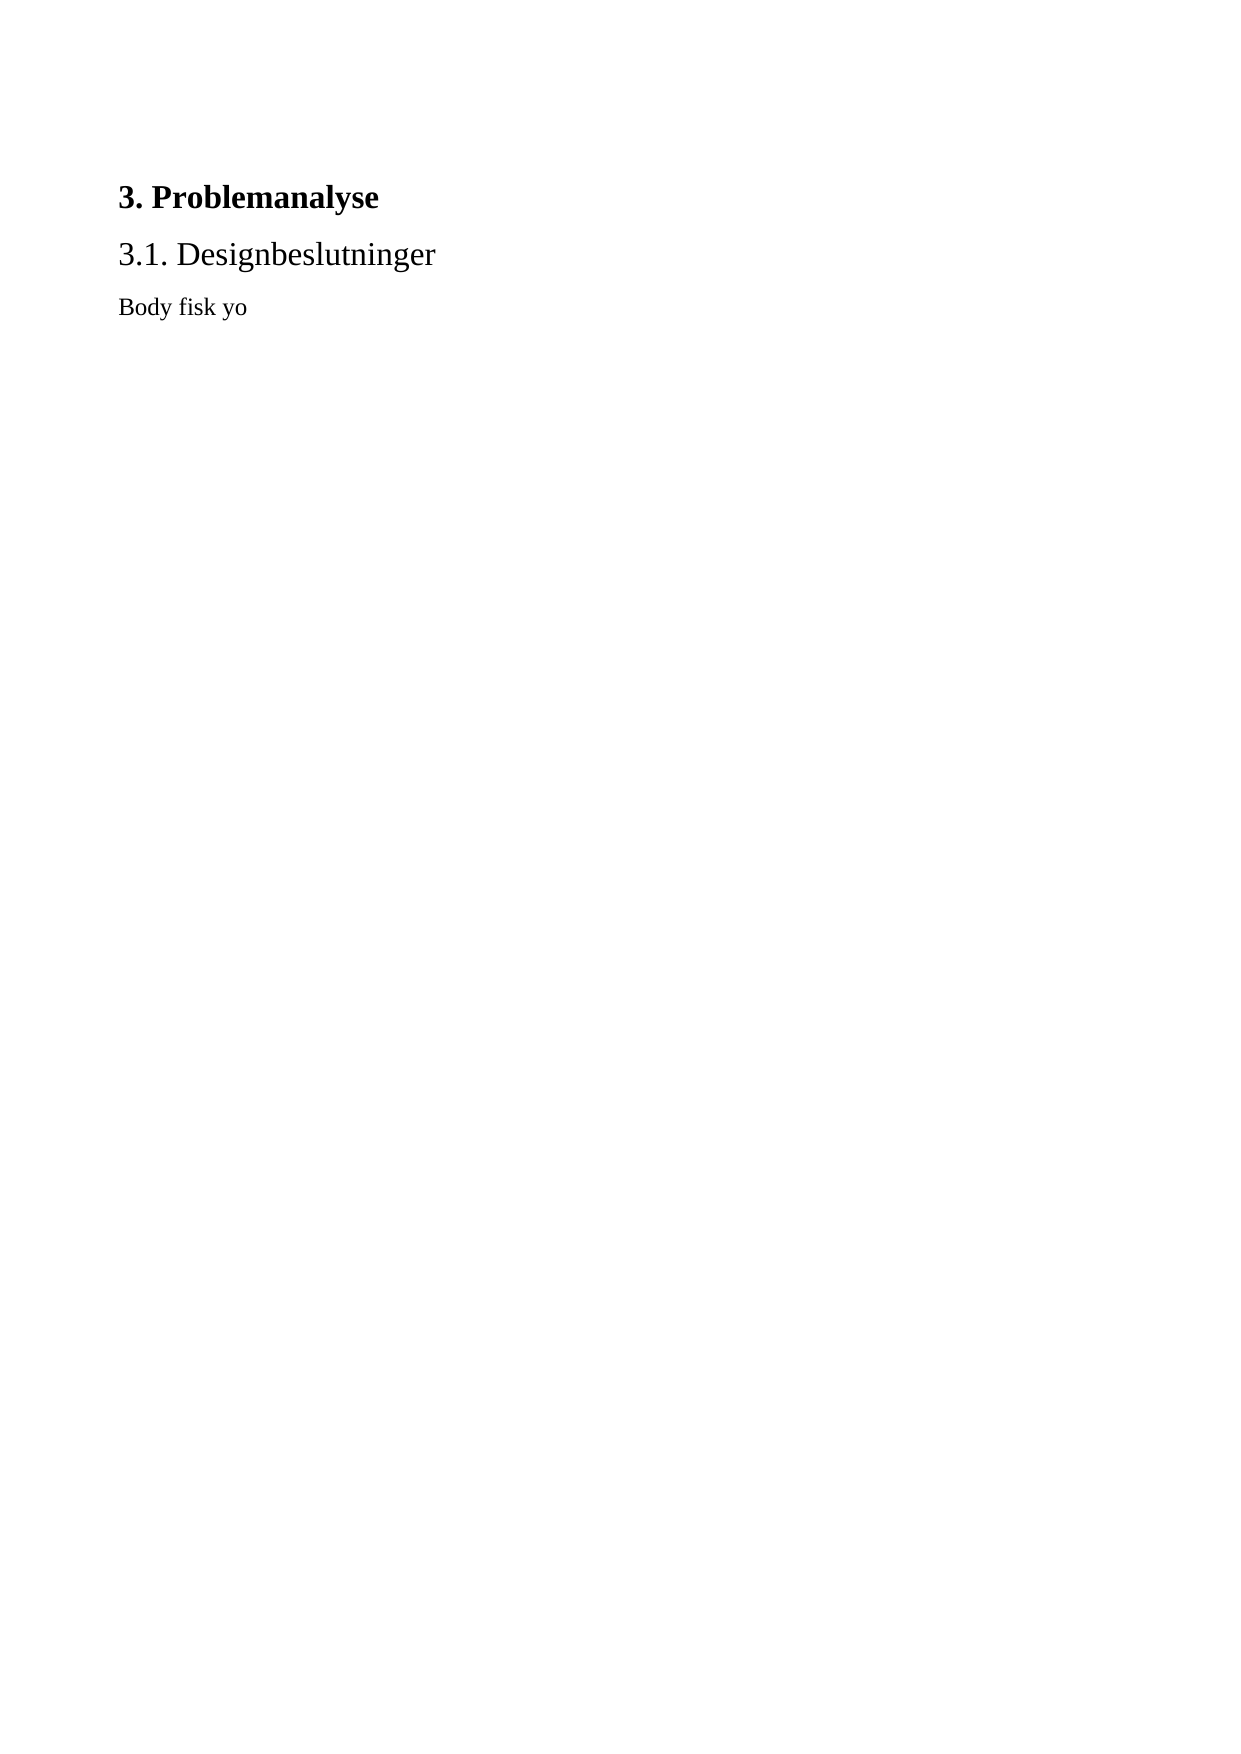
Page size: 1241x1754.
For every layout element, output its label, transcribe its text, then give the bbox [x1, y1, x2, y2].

subtitle 3. Problemanalyse [118, 177, 1122, 216]
text Body fisk yo [118, 292, 1122, 321]
subtitle 3.1. Designbeslutninger [118, 235, 1122, 273]
